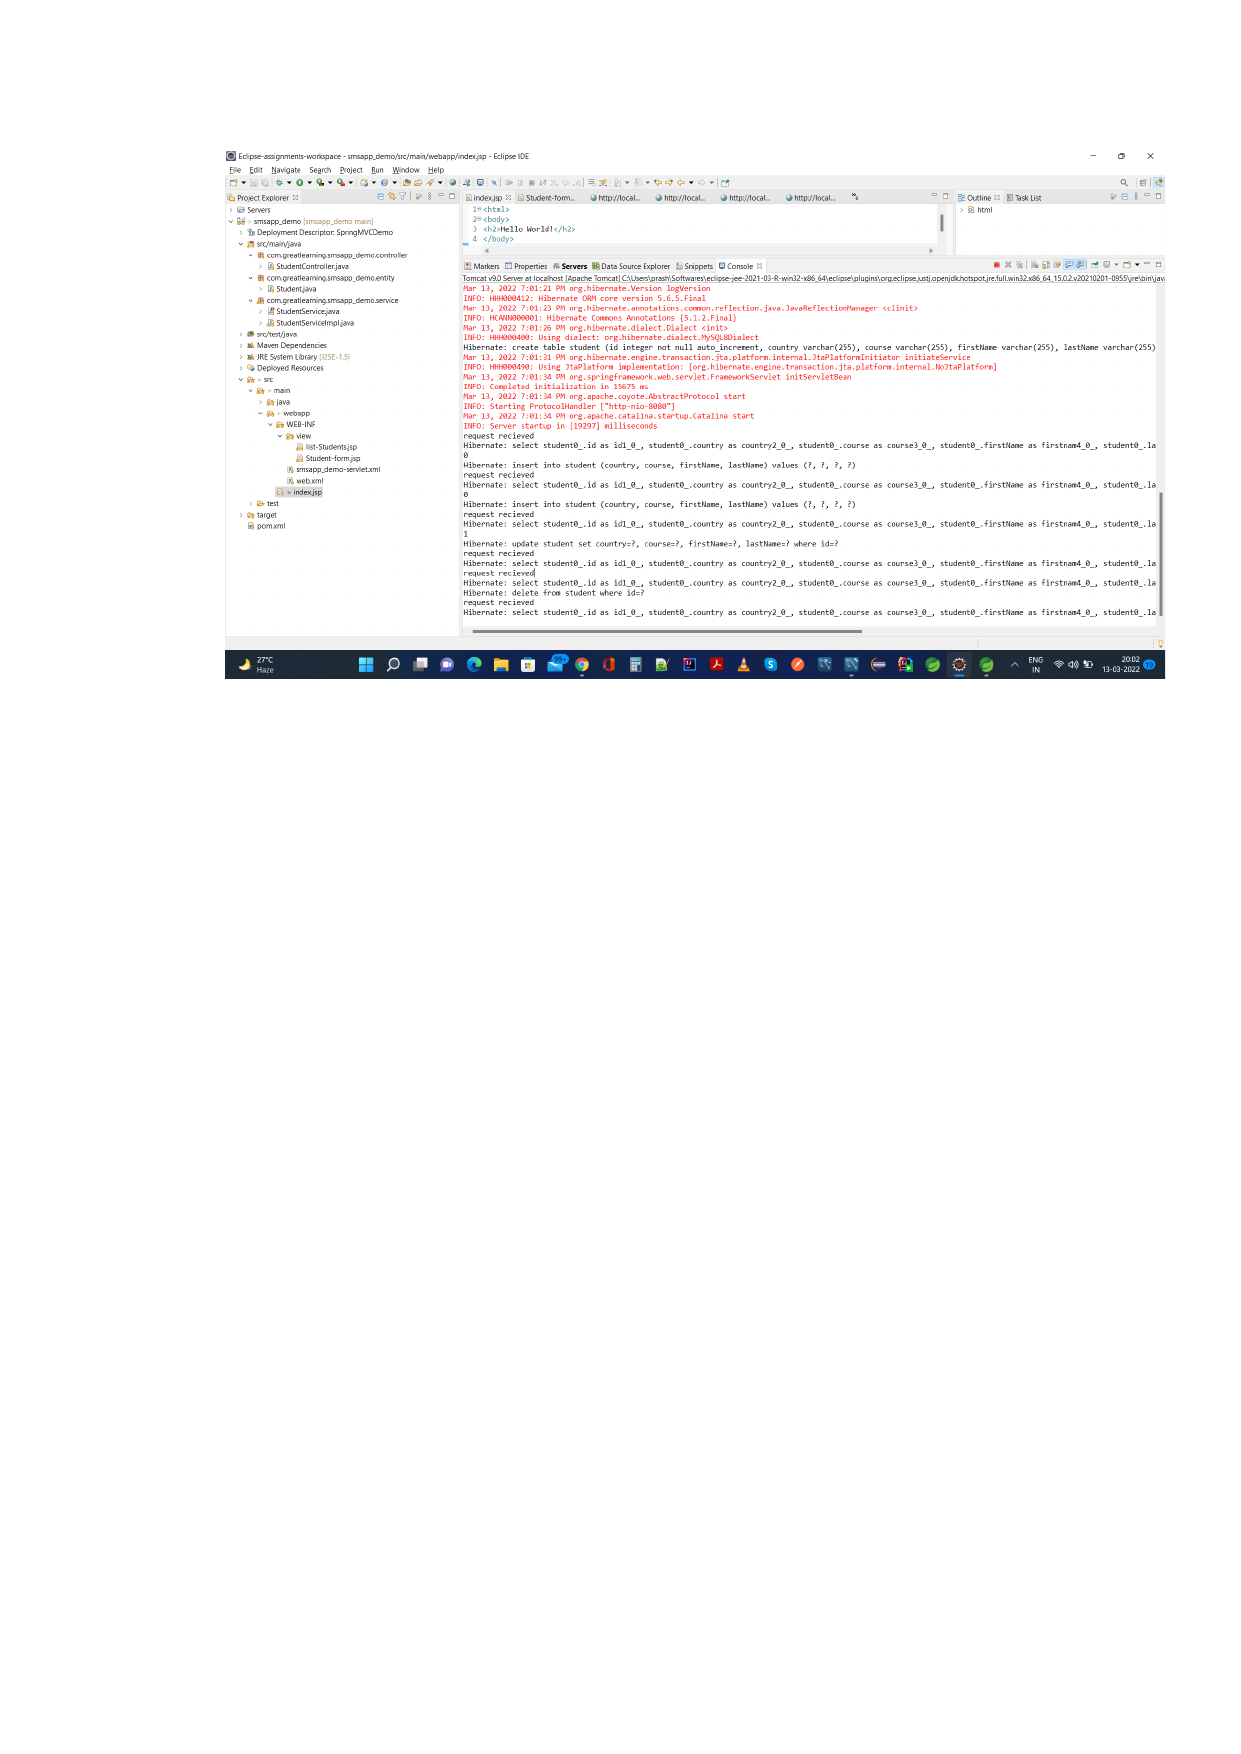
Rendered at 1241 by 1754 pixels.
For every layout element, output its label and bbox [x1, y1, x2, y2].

picture [225, 150, 1166, 679]
